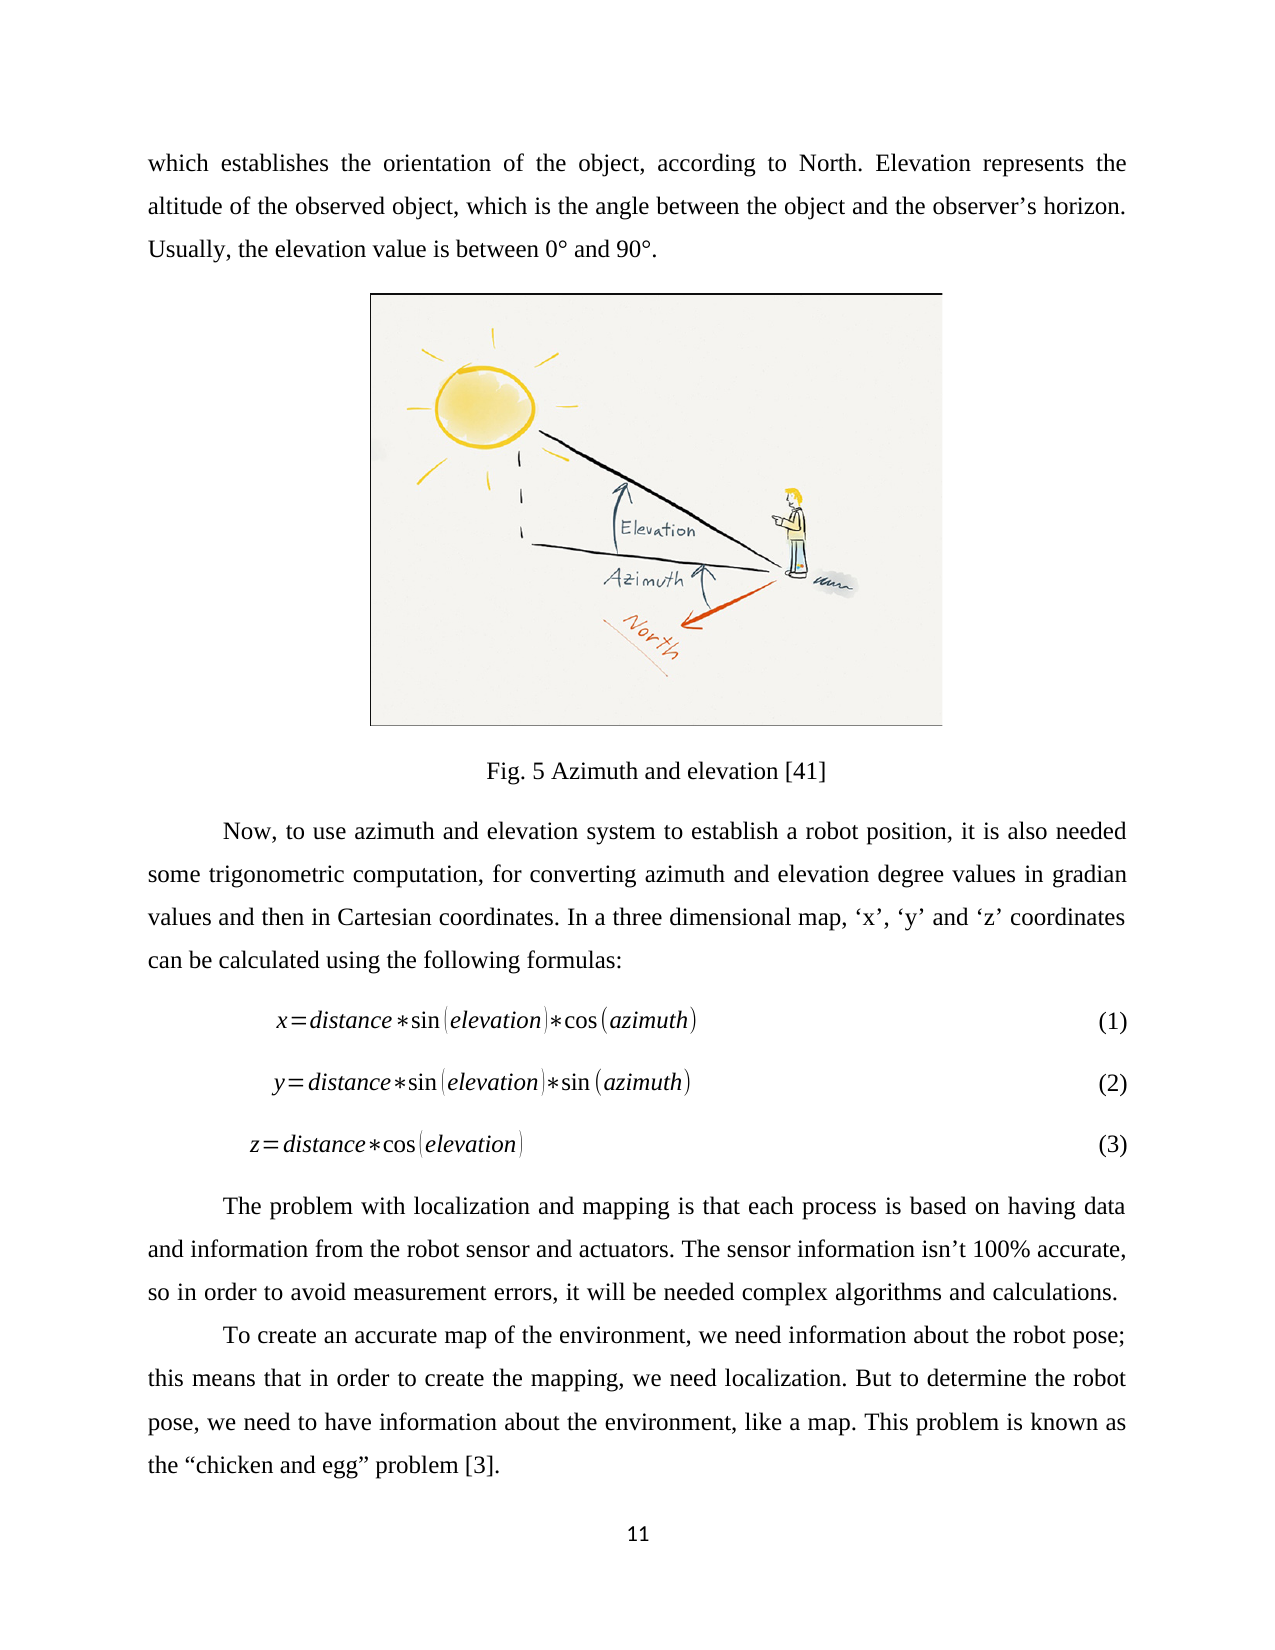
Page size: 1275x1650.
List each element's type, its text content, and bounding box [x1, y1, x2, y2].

text (2) [148, 1067, 1127, 1098]
text (1) [148, 1005, 1127, 1036]
text The problem with localization and mapping is that each process is based on having data and information from the robot sensor and actuators. The sensor information isn’t 100% accurate, so in order to avoid measurement errors, it will be needed complex algorithms and calculations. To create an accurate map of the environment, we need information about the robot pose; this means that in order to create the mapping, we need localization. But to determine the robot pose, we need to have information about the environment, like a map. This problem is known as the “chicken and egg” problem [3]. [148, 1191, 1127, 1478]
text Fig. 5 Azimuth and elevation [41] [148, 756, 1127, 785]
picture [370, 293, 943, 726]
text Now, to use azimuth and elevation system to establish a robot position, it is also needed some trigonometric computation, for converting azimuth and elevation degree values in gradian values and then in Cartesian coordinates. In a three dimensional map, ‘x’, ‘y’ and ‘z’ coordinates can be calculated using the following formulas: [148, 816, 1127, 974]
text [148, 148, 1127, 263]
text (3) [148, 1129, 1127, 1160]
